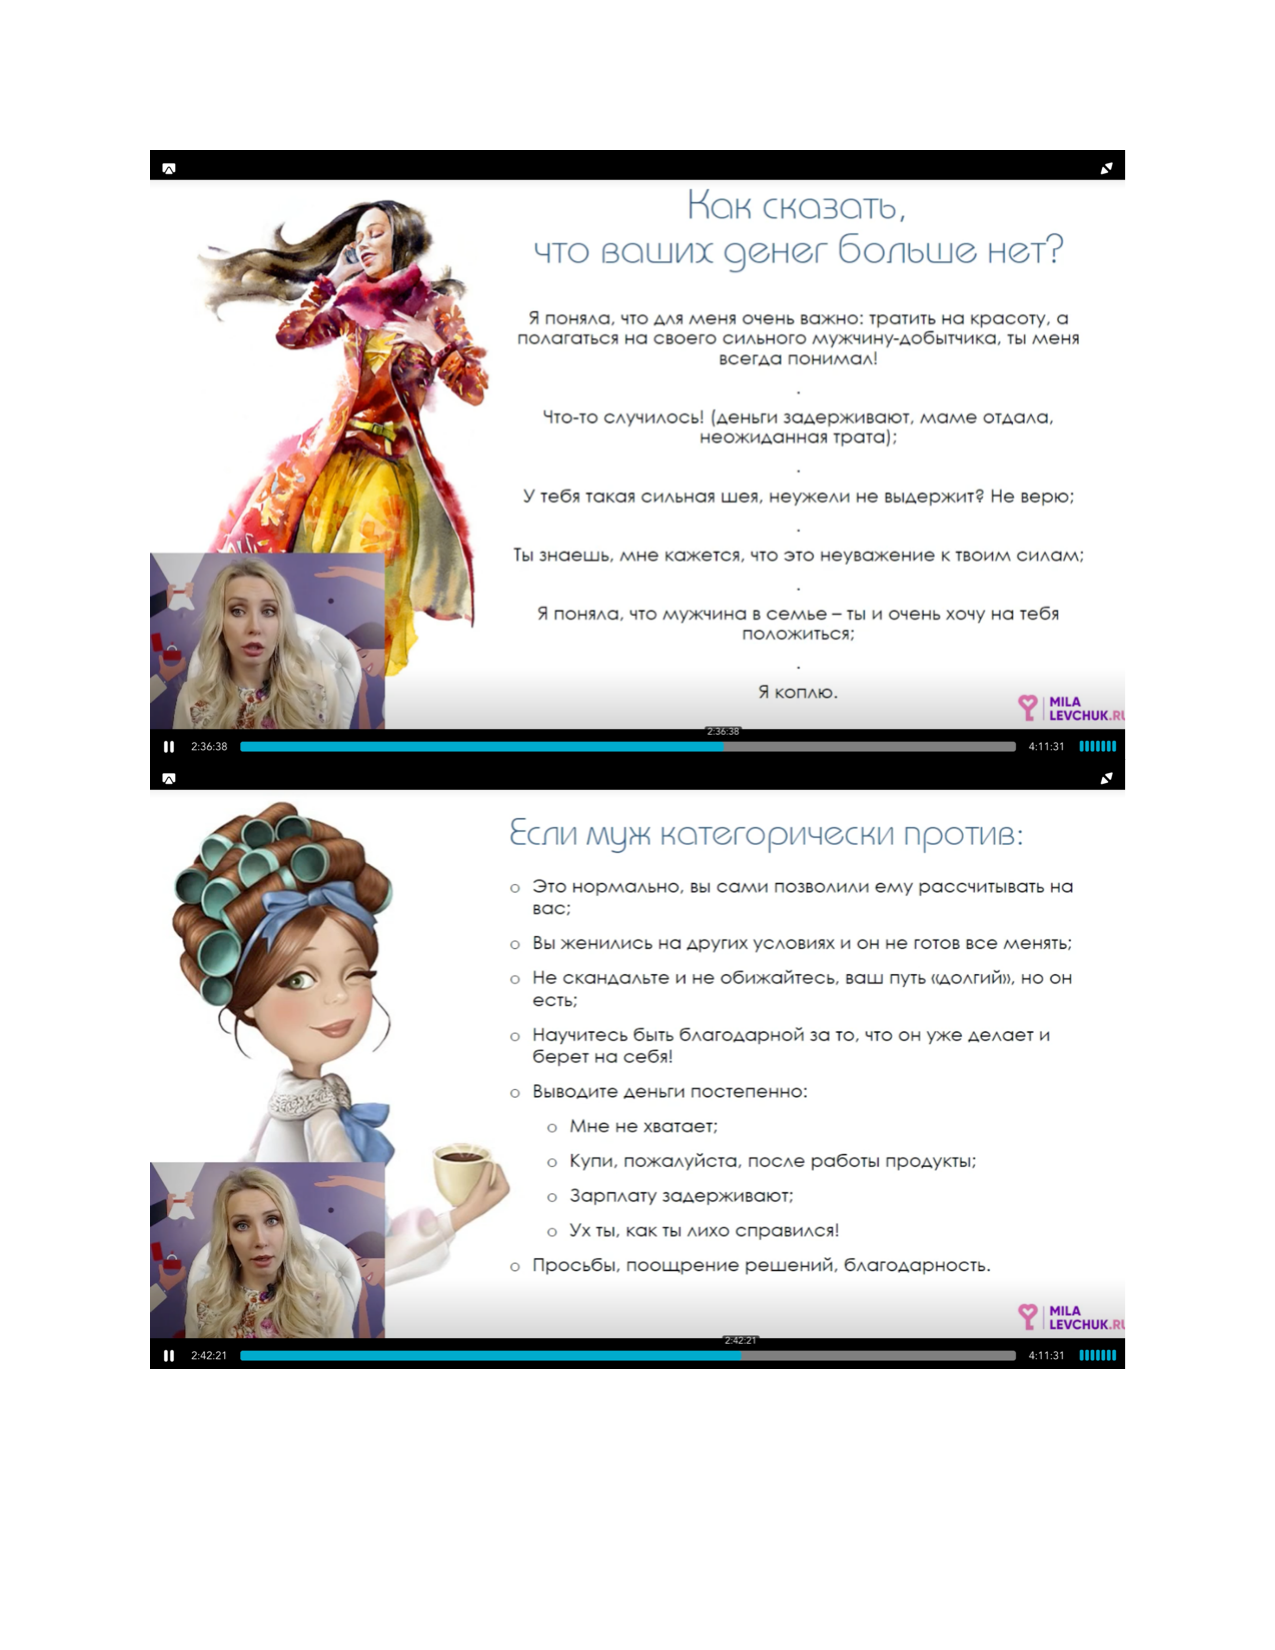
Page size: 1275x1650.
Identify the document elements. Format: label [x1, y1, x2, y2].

picture [150, 150, 1125, 1369]
